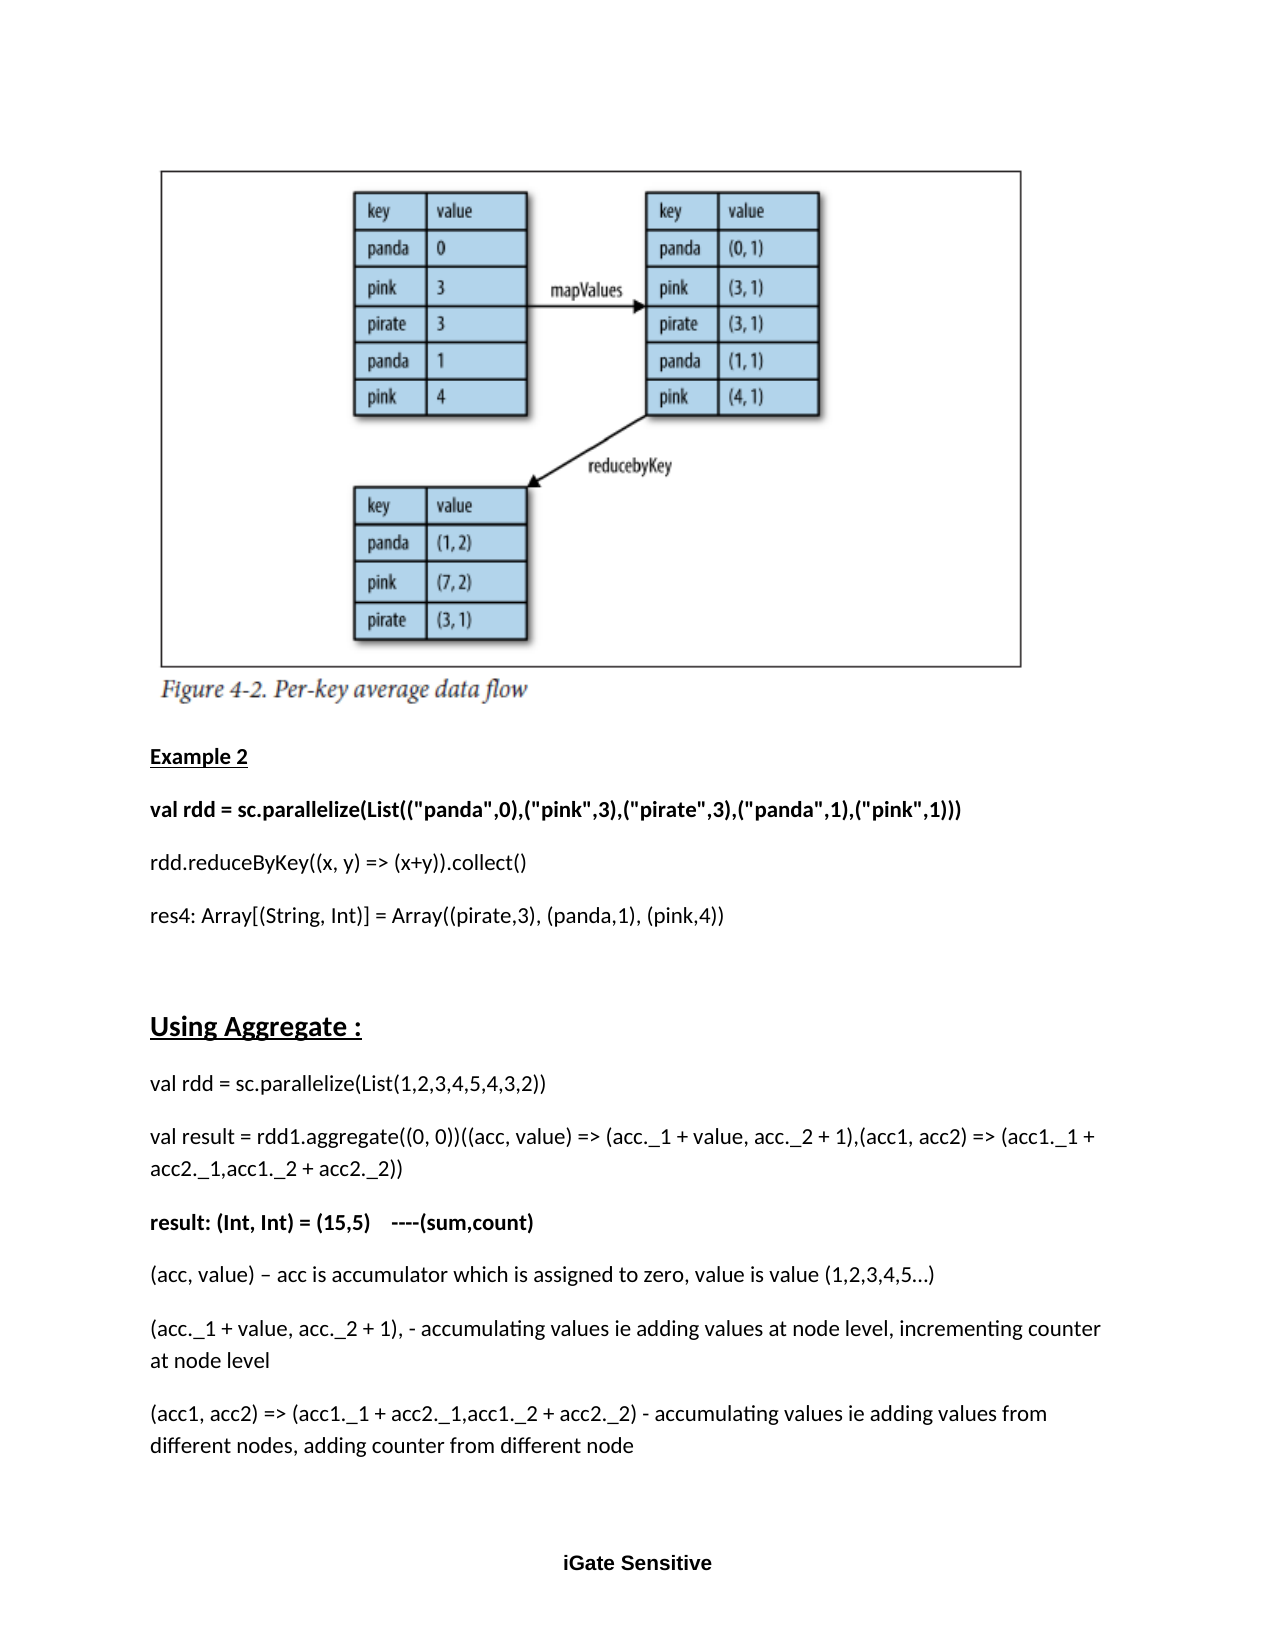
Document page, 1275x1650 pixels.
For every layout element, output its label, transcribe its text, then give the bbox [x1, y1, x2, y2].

text (acc1, acc2) => (acc1._1 + acc2._1,acc1._2 + acc2._2) - accumulating values ie adding values from different nodes, adding counter from different node [150, 1399, 1125, 1459]
text Example 2 [150, 742, 1125, 771]
text (acc._1 + value, acc._2 + 1), - accumulating values ie adding values at node level, incrementing counter at node level [150, 1314, 1125, 1374]
picture [150, 150, 1039, 718]
text val result = rdd1.aggregate((0, 0))((acc, value) => (acc._1 + value, acc._2 + 1),(acc1, acc2) => (acc1._1 + acc2._1,acc1._2 + acc2._2)) [150, 1122, 1125, 1183]
text Using Aggregate : [150, 1008, 1125, 1043]
text res4: Array[(String, Int)] = Array((pirate,3), (panda,1), (pink,4)) [150, 902, 1125, 929]
text val rdd = sc.parallelize(List(("panda",0),("pink",3),("pirate",3),("panda",1),("pink",1))) [150, 796, 1125, 823]
text rdd.reduceByKey((x, y) => (x+y)).collect() [150, 848, 1125, 877]
text (acc, value) – acc is accumulator which is assigned to zero, value is value (1,2,3,4,5…) [150, 1261, 1125, 1289]
text result: (Int, Int) = (15,5) ----(sum,count) [150, 1208, 1125, 1236]
text val rdd = sc.parallelize(List(1,2,3,4,5,4,3,2)) [150, 1069, 1125, 1097]
